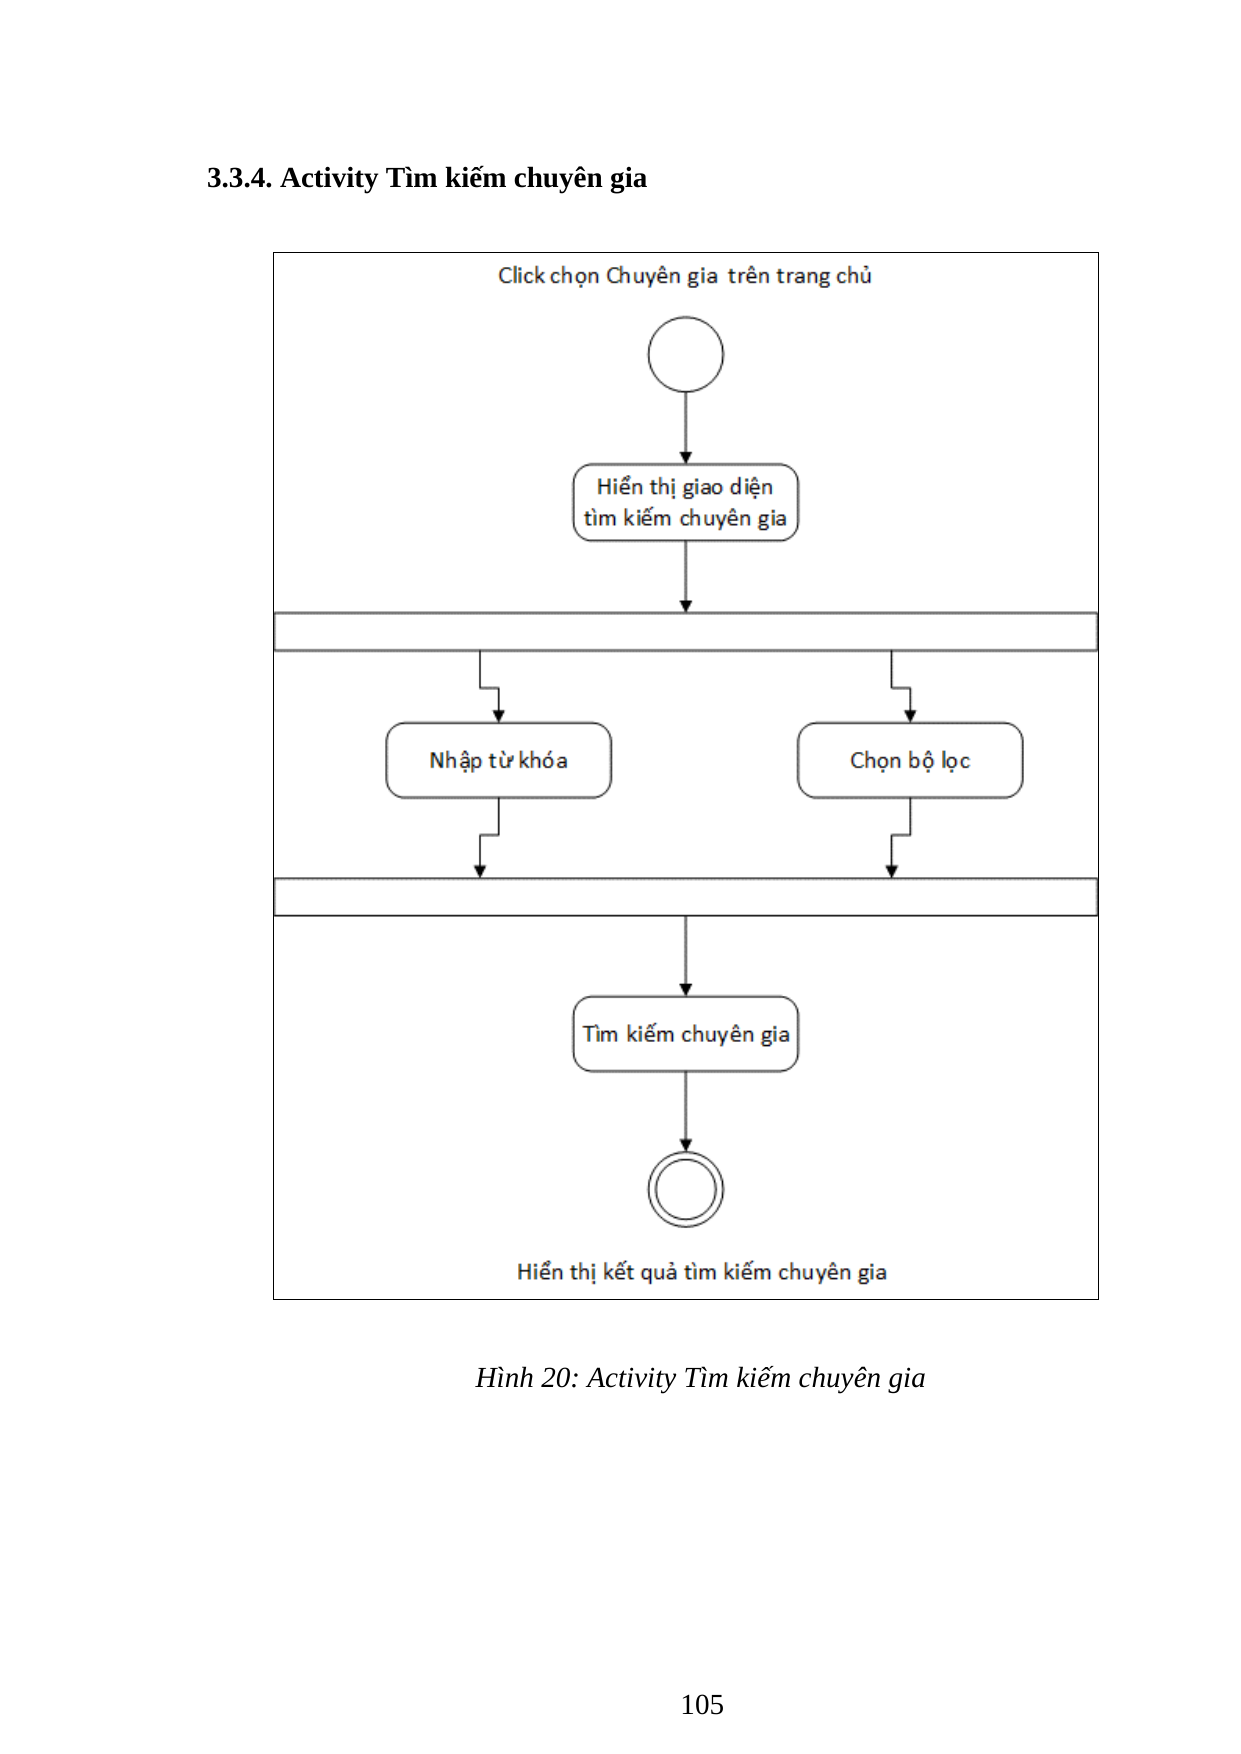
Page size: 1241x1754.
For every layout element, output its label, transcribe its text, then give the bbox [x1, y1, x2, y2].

text Hình 20: Activity Tìm kiếm chuyên gia [207, 1360, 1122, 1394]
subtitle Activity Tìm kiếm chuyên gia [207, 160, 1122, 194]
picture [274, 253, 1098, 1299]
